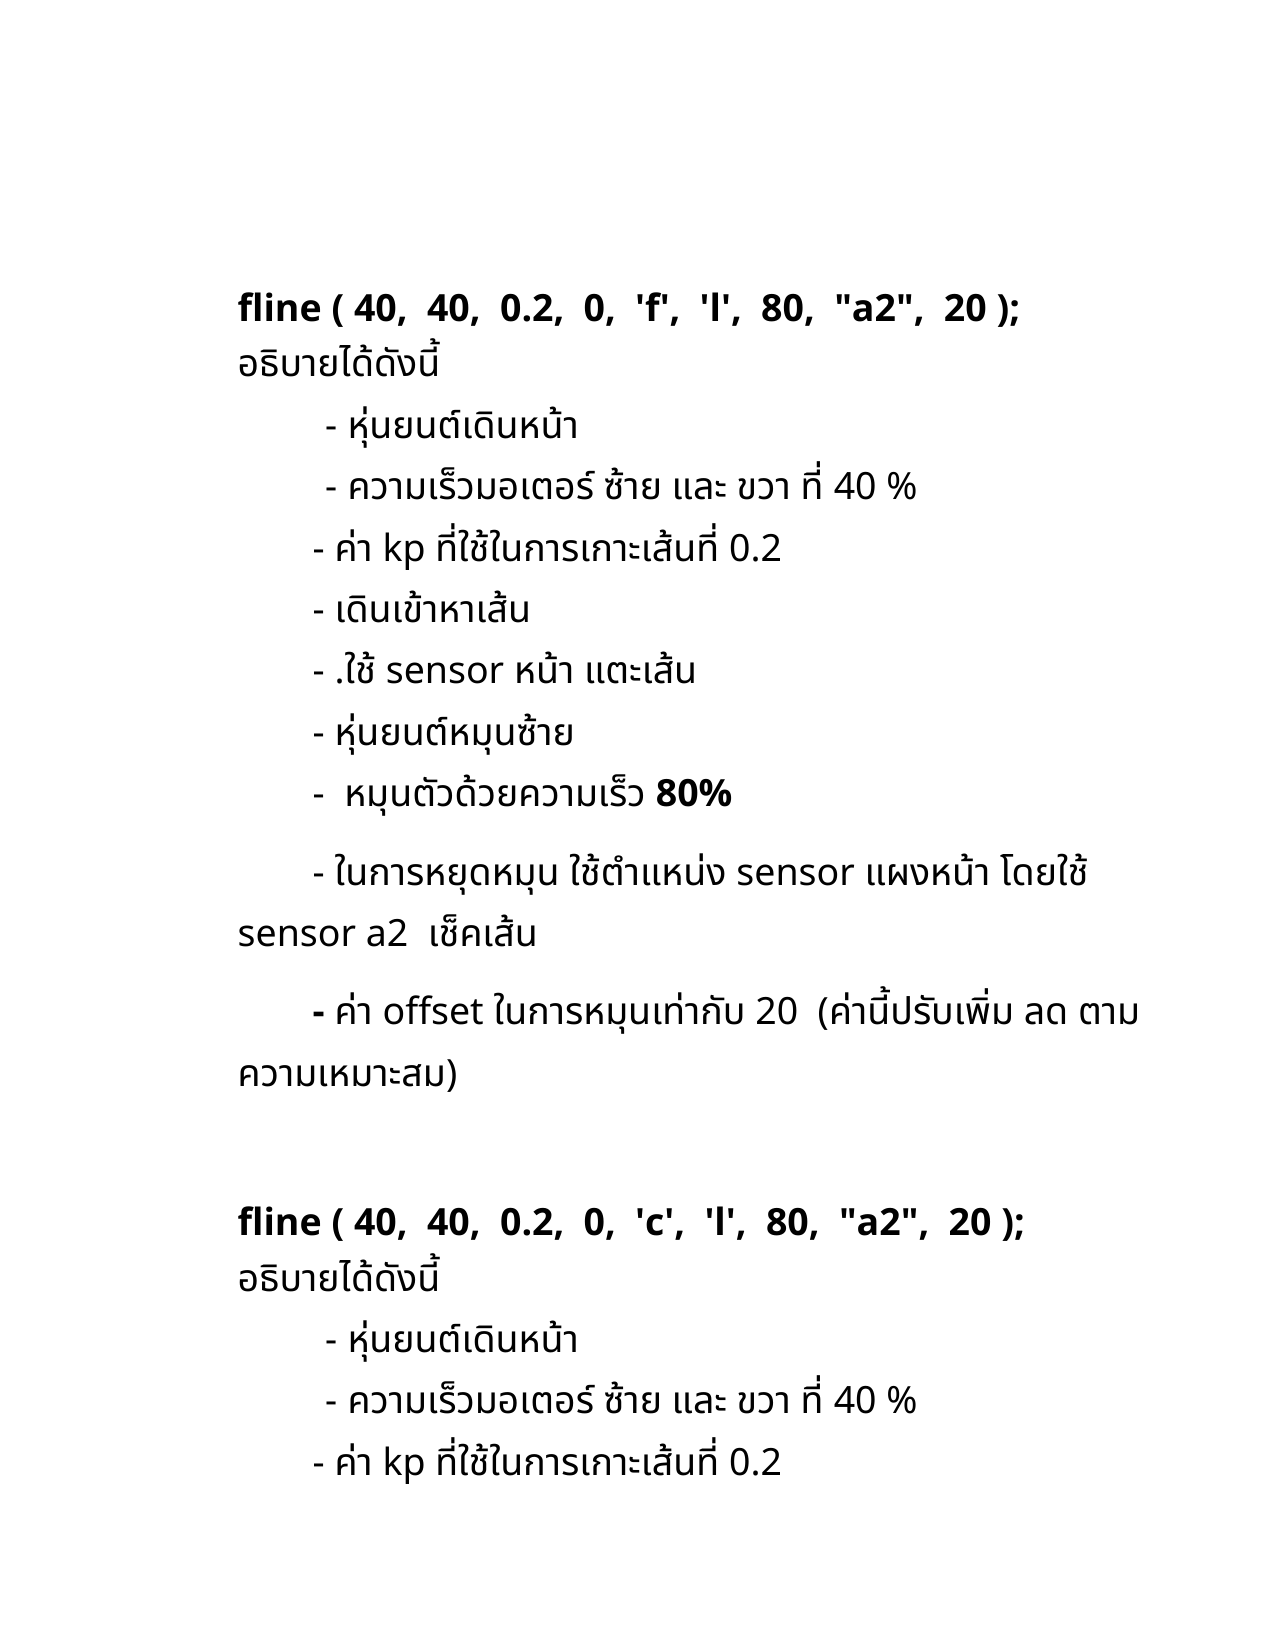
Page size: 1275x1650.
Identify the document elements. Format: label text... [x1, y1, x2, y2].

text fline ( 40, 40, 0.2, 0, 'f', 'l', 80, "a2", 20 ); อธิบายได้ดังนี้ - หุ่นยนต์เดินหน้า - ความเร็วมอเตอร์ ซ้าย และ ขวา ที่ 40 % - ค่า kp ที่ใช้ในการเกาะเส้นที่ 0.2 - เดินเข้าหาเส้น - .ใช้ sensor หน้า แตะเส้น - หุ่นยนต์หมุนซ้าย - หมุนตัวด้วยความเร็ว 80% [237, 281, 1152, 824]
text - ในการหยุดหมุน ใช้ตำแหน่ง sensor แผงหน้า โดยใช้ sensor a2 เช็คเส้น [237, 845, 1152, 963]
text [237, 1196, 1152, 1492]
text - ค่า offset ในการหมุนเท่ากับ 20 (ค่านี้ปรับเพิ่ม ลด ตามความเหมาะสม) [237, 984, 1152, 1103]
